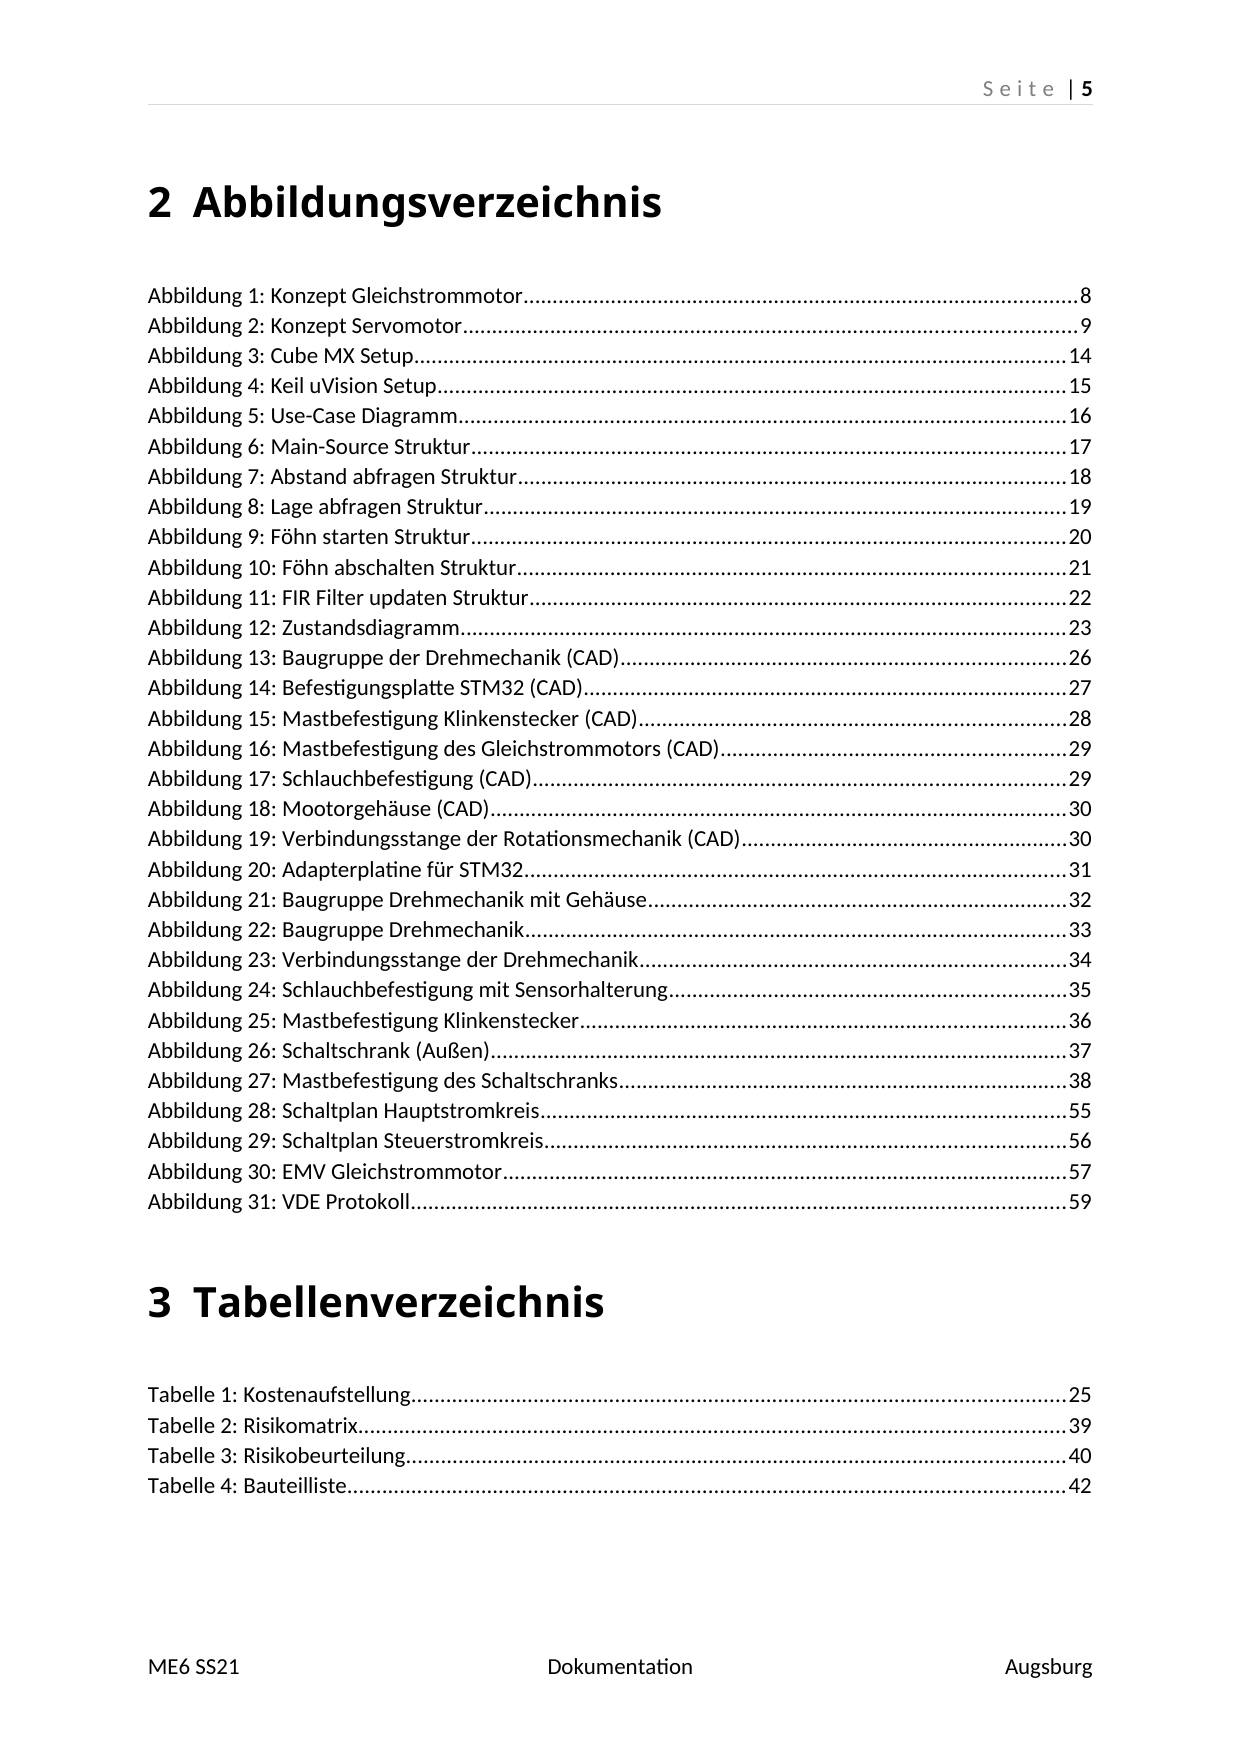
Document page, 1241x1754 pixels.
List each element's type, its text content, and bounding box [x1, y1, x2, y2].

text Tabelle 1: Kostenaufstellung 25 [148, 1381, 1093, 1408]
text Abbildung 26: Schaltschrank (Außen) 37 [148, 1036, 1093, 1064]
text Tabelle 2: Risikomatrix 39 [148, 1411, 1093, 1439]
text Tabelle 3: Risikobeurteilung 40 [148, 1441, 1093, 1469]
text Abbildung 14: Befestigungsplatte STM32 (CAD) 27 [148, 673, 1093, 701]
subtitle Abbildungsverzeichnis [148, 173, 1093, 229]
text Tabelle 4: Bauteilliste 42 [148, 1471, 1093, 1499]
text Abbildung 16: Mastbefestigung des Gleichstrommotors (CAD) 29 [148, 734, 1093, 762]
text Abbildung 11: FIR Filter updaten Struktur 22 [148, 583, 1093, 611]
text Abbildung 22: Baugruppe Drehmechanik 33 [148, 915, 1093, 943]
text Abbildung 3: Cube MX Setup 14 [148, 341, 1093, 369]
text Abbildung 4: Keil uVision Setup 15 [148, 371, 1093, 399]
text Abbildung 24: Schlauchbefestigung mit Sensorhalterung 35 [148, 976, 1093, 1003]
text Abbildung 20: Adapterplatine für STM32 31 [148, 855, 1093, 883]
text Abbildung 13: Baugruppe der Drehmechanik (CAD) 26 [148, 643, 1093, 671]
text Abbildung 18: Mootorgehäuse (CAD) 30 [148, 794, 1093, 822]
text Abbildung 10: Föhn abschalten Struktur 21 [148, 553, 1093, 581]
text Abbildung 27: Mastbefestigung des Schaltschranks 38 [148, 1066, 1093, 1094]
text Abbildung 15: Mastbefestigung Klinkenstecker (CAD) 28 [148, 704, 1093, 732]
text Abbildung 12: Zustandsdiagramm 23 [148, 613, 1093, 641]
text Abbildung 17: Schlauchbefestigung (CAD) 29 [148, 764, 1093, 792]
text Abbildung 8: Lage abfragen Struktur 19 [148, 492, 1093, 520]
text Abbildung 23: Verbindungsstange der Drehmechanik 34 [148, 945, 1093, 973]
text Abbildung 28: Schaltplan Hauptstromkreis 55 [148, 1096, 1093, 1124]
text Abbildung 7: Abstand abfragen Struktur 18 [148, 462, 1093, 490]
text Abbildung 21: Baugruppe Drehmechanik mit Gehäuse 32 [148, 885, 1093, 913]
text Abbildung 30: EMV Gleichstrommotor 57 [148, 1157, 1093, 1185]
text Abbildung 5: Use-Case Diagramm 16 [148, 402, 1093, 429]
text Abbildung 6: Main-Source Struktur 17 [148, 432, 1093, 460]
text Abbildung 1: Konzept Gleichstrommotor 8 [148, 281, 1093, 309]
text Abbildung 2: Konzept Servomotor 9 [148, 311, 1093, 339]
text Abbildung 31: VDE Protokoll 59 [148, 1187, 1093, 1215]
text Abbildung 25: Mastbefestigung Klinkenstecker 36 [148, 1006, 1093, 1034]
subtitle Tabellenverzeichnis [148, 1272, 1093, 1329]
text Abbildung 19: Verbindungsstange der Rotationsmechanik (CAD) 30 [148, 824, 1093, 852]
text Abbildung 29: Schaltplan Steuerstromkreis 56 [148, 1127, 1093, 1154]
text Abbildung 9: Föhn starten Struktur 20 [148, 522, 1093, 550]
